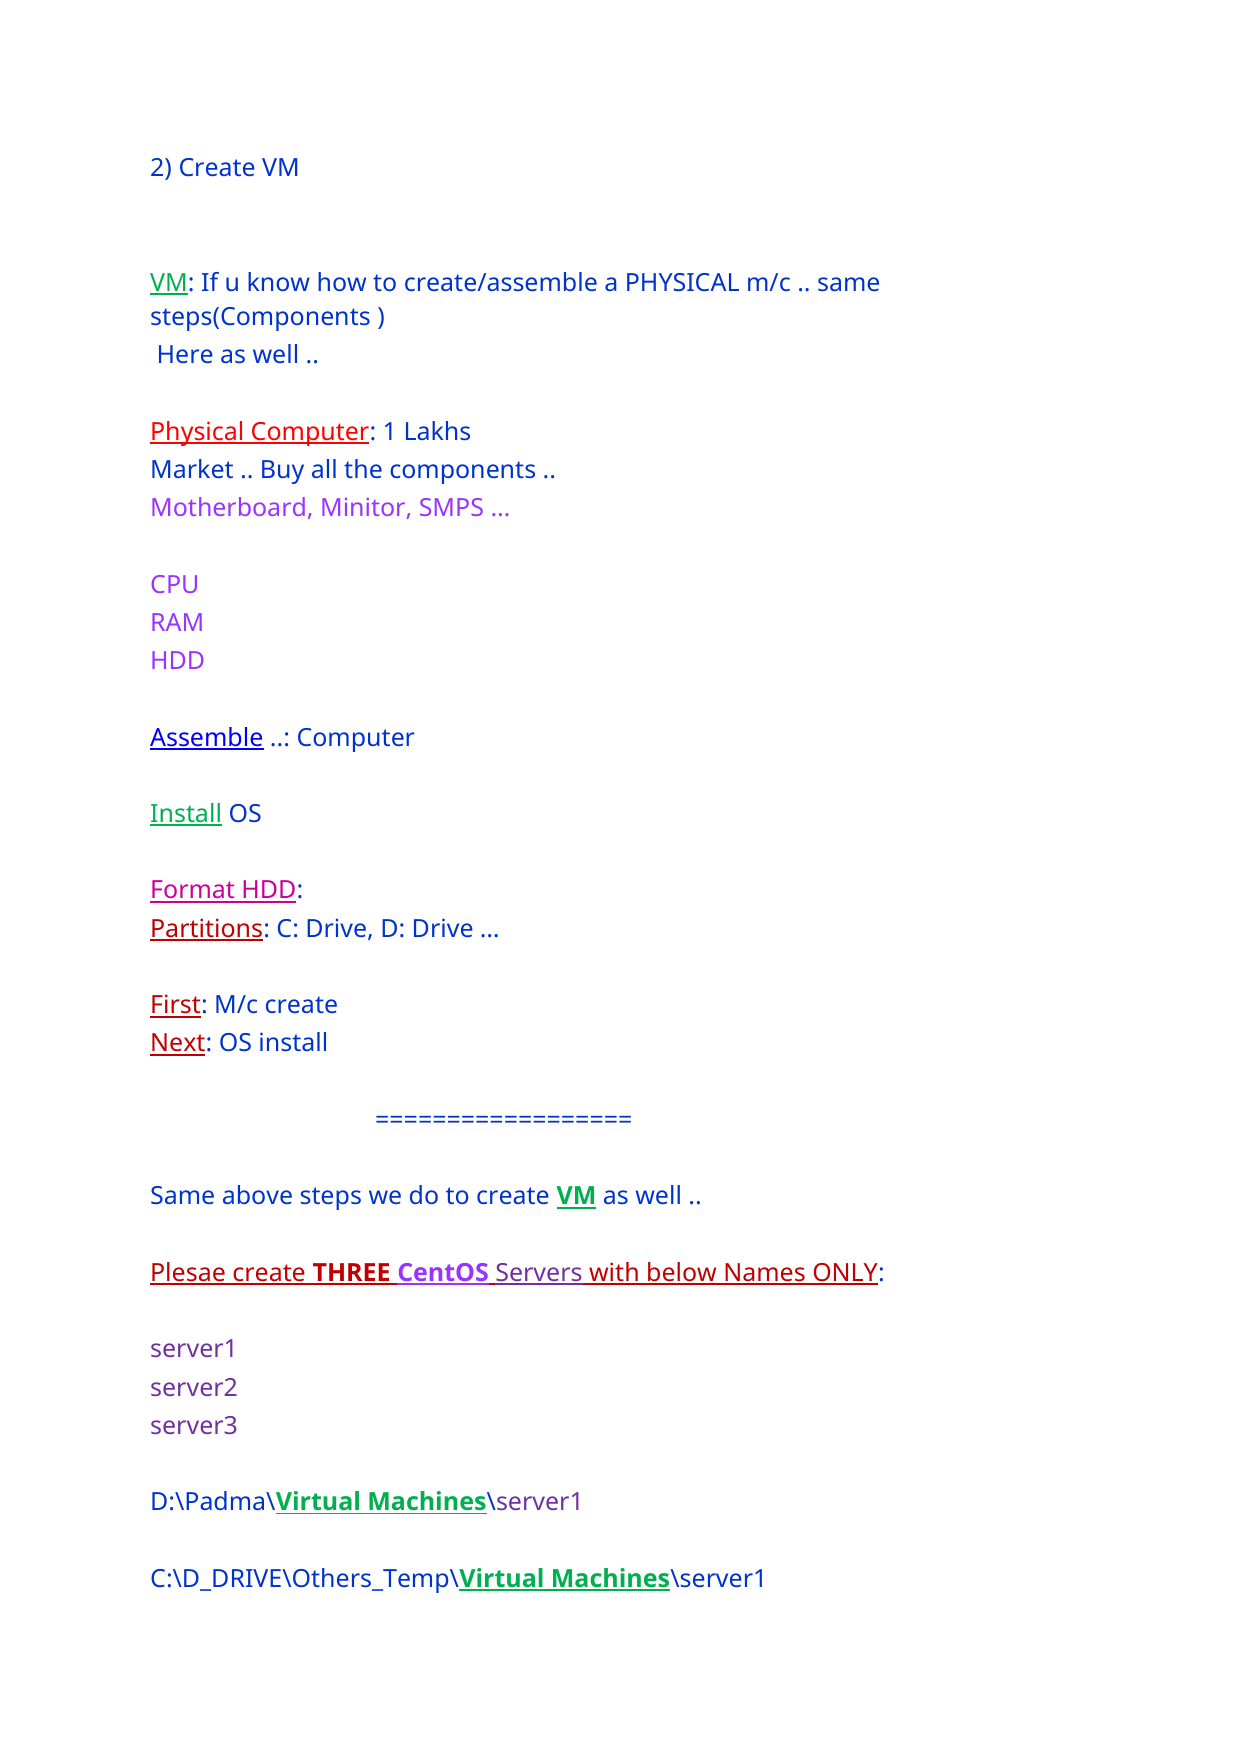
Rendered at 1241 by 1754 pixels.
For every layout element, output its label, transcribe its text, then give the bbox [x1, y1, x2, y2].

text Market .. Buy all the components .. [150, 452, 1090, 486]
text First: M/c create [150, 987, 1090, 1021]
text Motherboard, Minitor, SMPS … [150, 490, 1090, 524]
text server2 [150, 1369, 1090, 1403]
text RAM [150, 604, 1090, 639]
text Same above steps we do to create VM as well .. [150, 1178, 1090, 1212]
text Next: OS install [150, 1025, 1090, 1059]
text D:\Padma\Virtual Machines\server1 [150, 1484, 1090, 1518]
text ================== [150, 1102, 1090, 1136]
text Install OS [150, 796, 1090, 830]
text Plesae create THREE CentOS Servers with below Names ONLY: [150, 1254, 1090, 1288]
text server1 [150, 1331, 1090, 1365]
text server3 [150, 1407, 1090, 1441]
text Partitions: C: Drive, D: Drive … [150, 910, 1090, 944]
text Format HDD: [150, 872, 1090, 906]
text CPU [150, 566, 1090, 600]
text Assemble ..: Computer [150, 719, 1090, 753]
text Here as well .. [150, 337, 1090, 371]
text C:\D_DRIVE\Others_Temp\Virtual Machines\server1 [150, 1560, 1090, 1594]
text HDD [150, 643, 1090, 677]
text VM: If u know how to create/assemble a PHYSICAL m/c .. same steps(Components ) [150, 265, 1090, 333]
text Physical Computer: 1 Lakhs [150, 413, 1090, 447]
text 2) Create VM [150, 150, 1090, 184]
